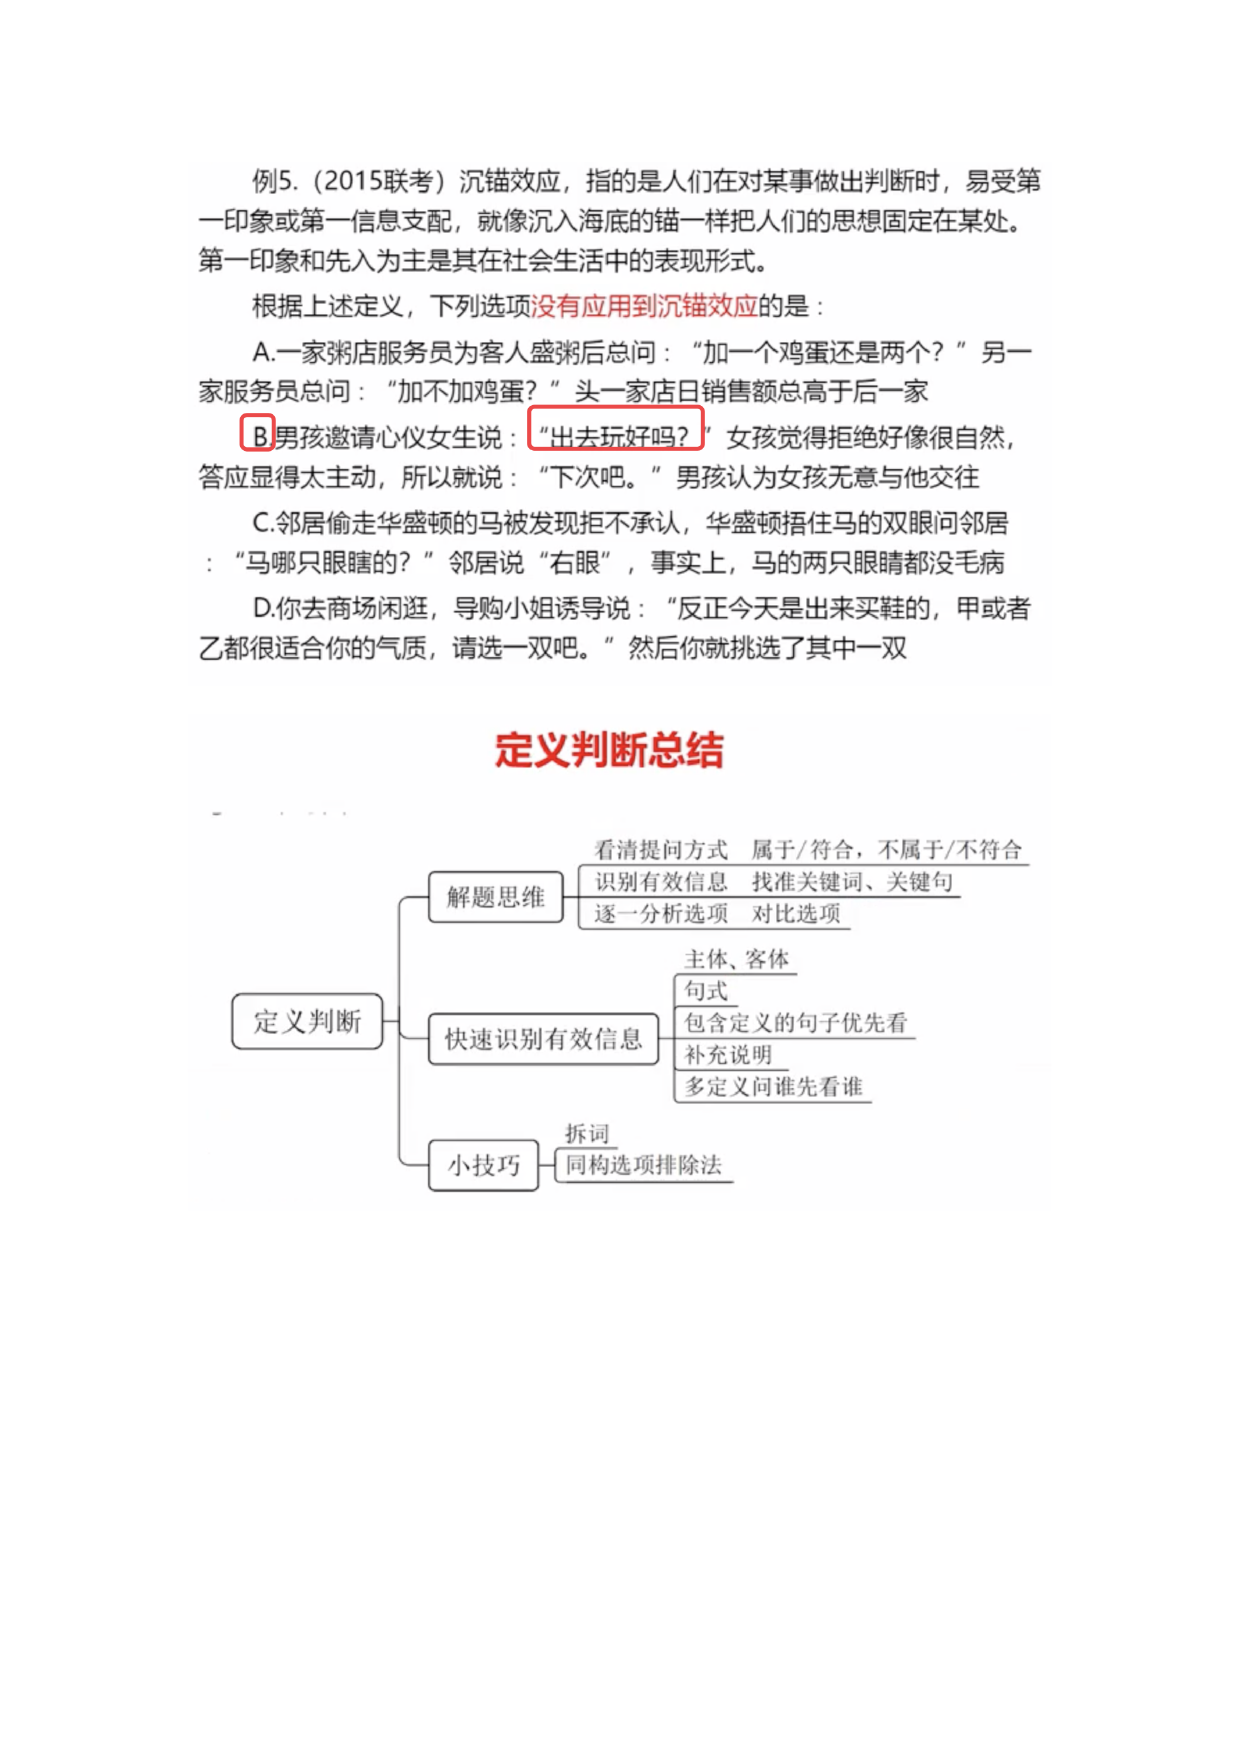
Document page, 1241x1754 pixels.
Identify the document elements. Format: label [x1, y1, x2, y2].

picture [187, 162, 1052, 686]
picture [187, 714, 1052, 1211]
